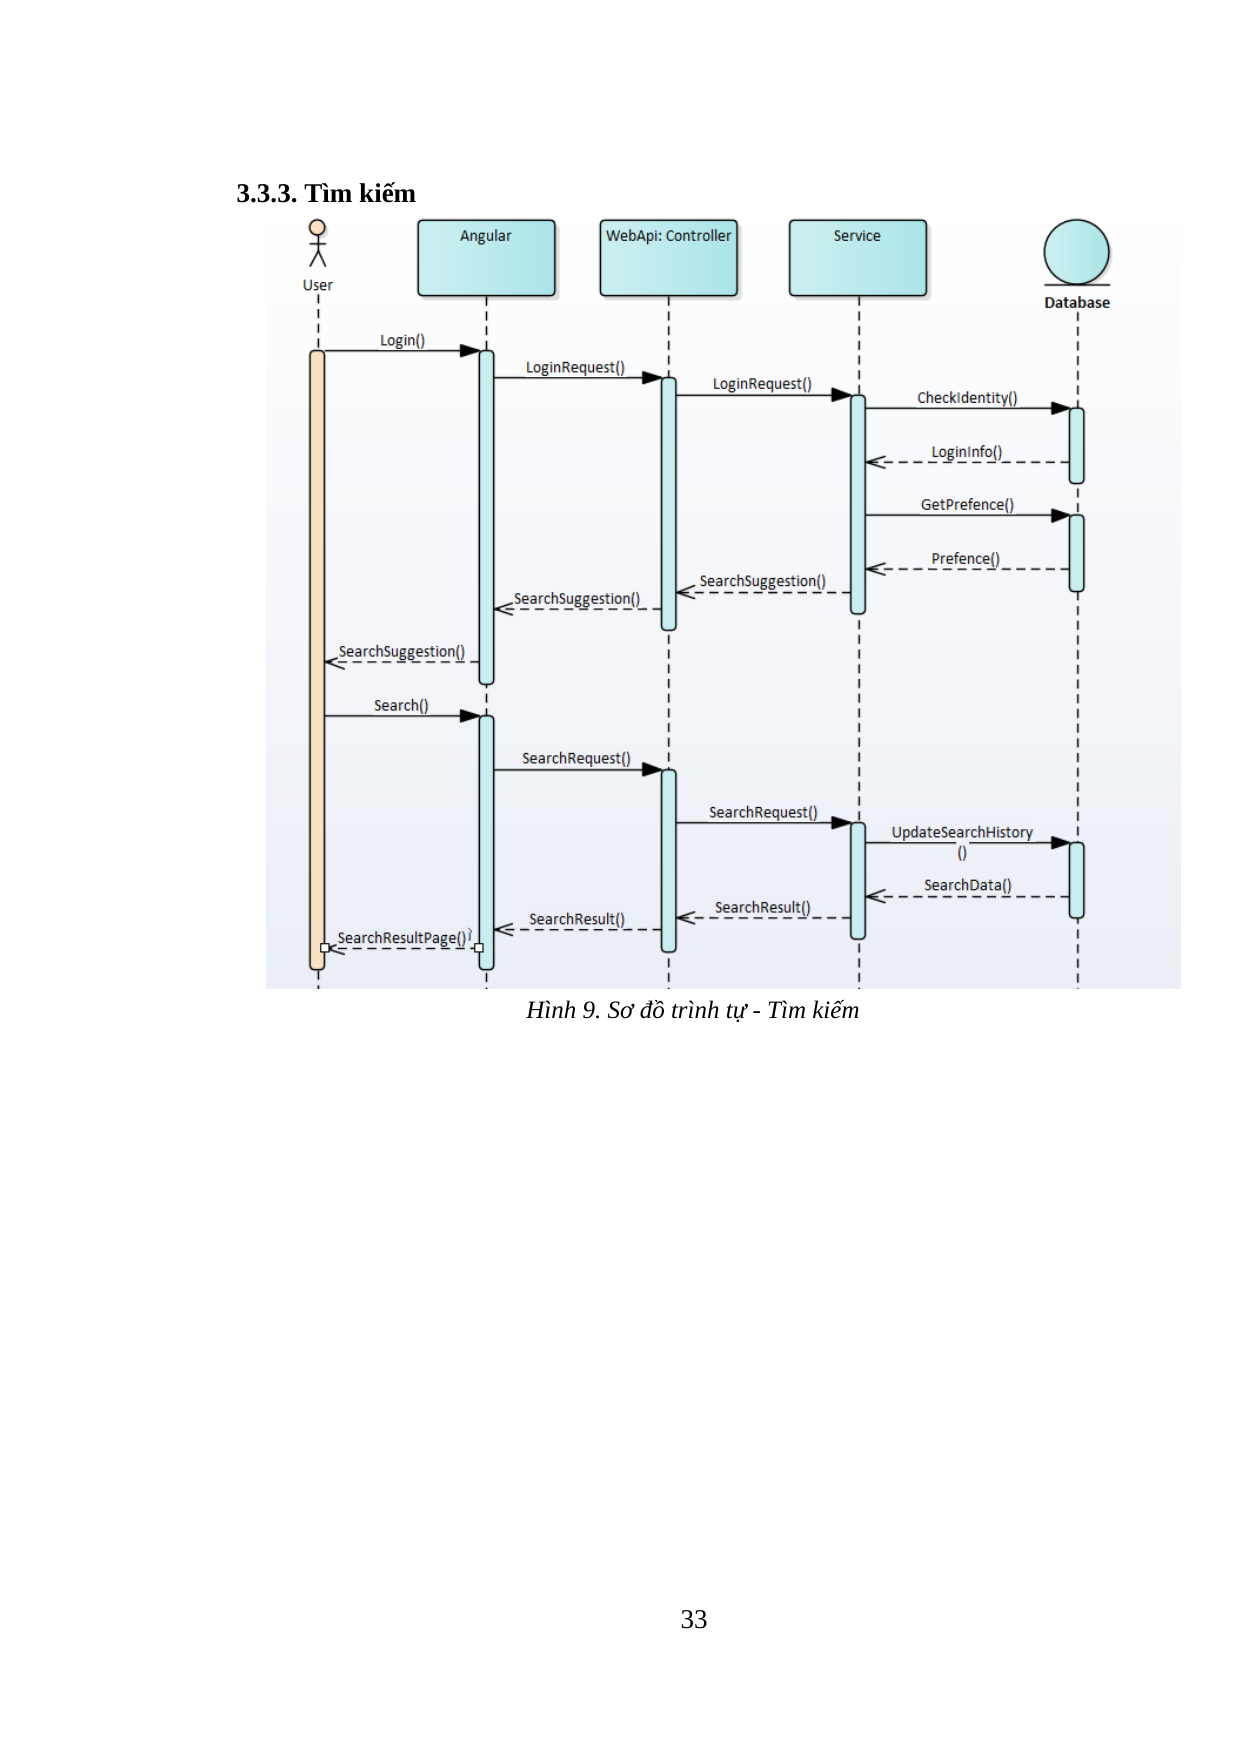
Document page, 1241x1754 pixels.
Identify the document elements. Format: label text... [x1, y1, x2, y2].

picture [265, 214, 1182, 989]
subtitle 3.3.3. Tìm kiếm [236, 177, 1122, 208]
